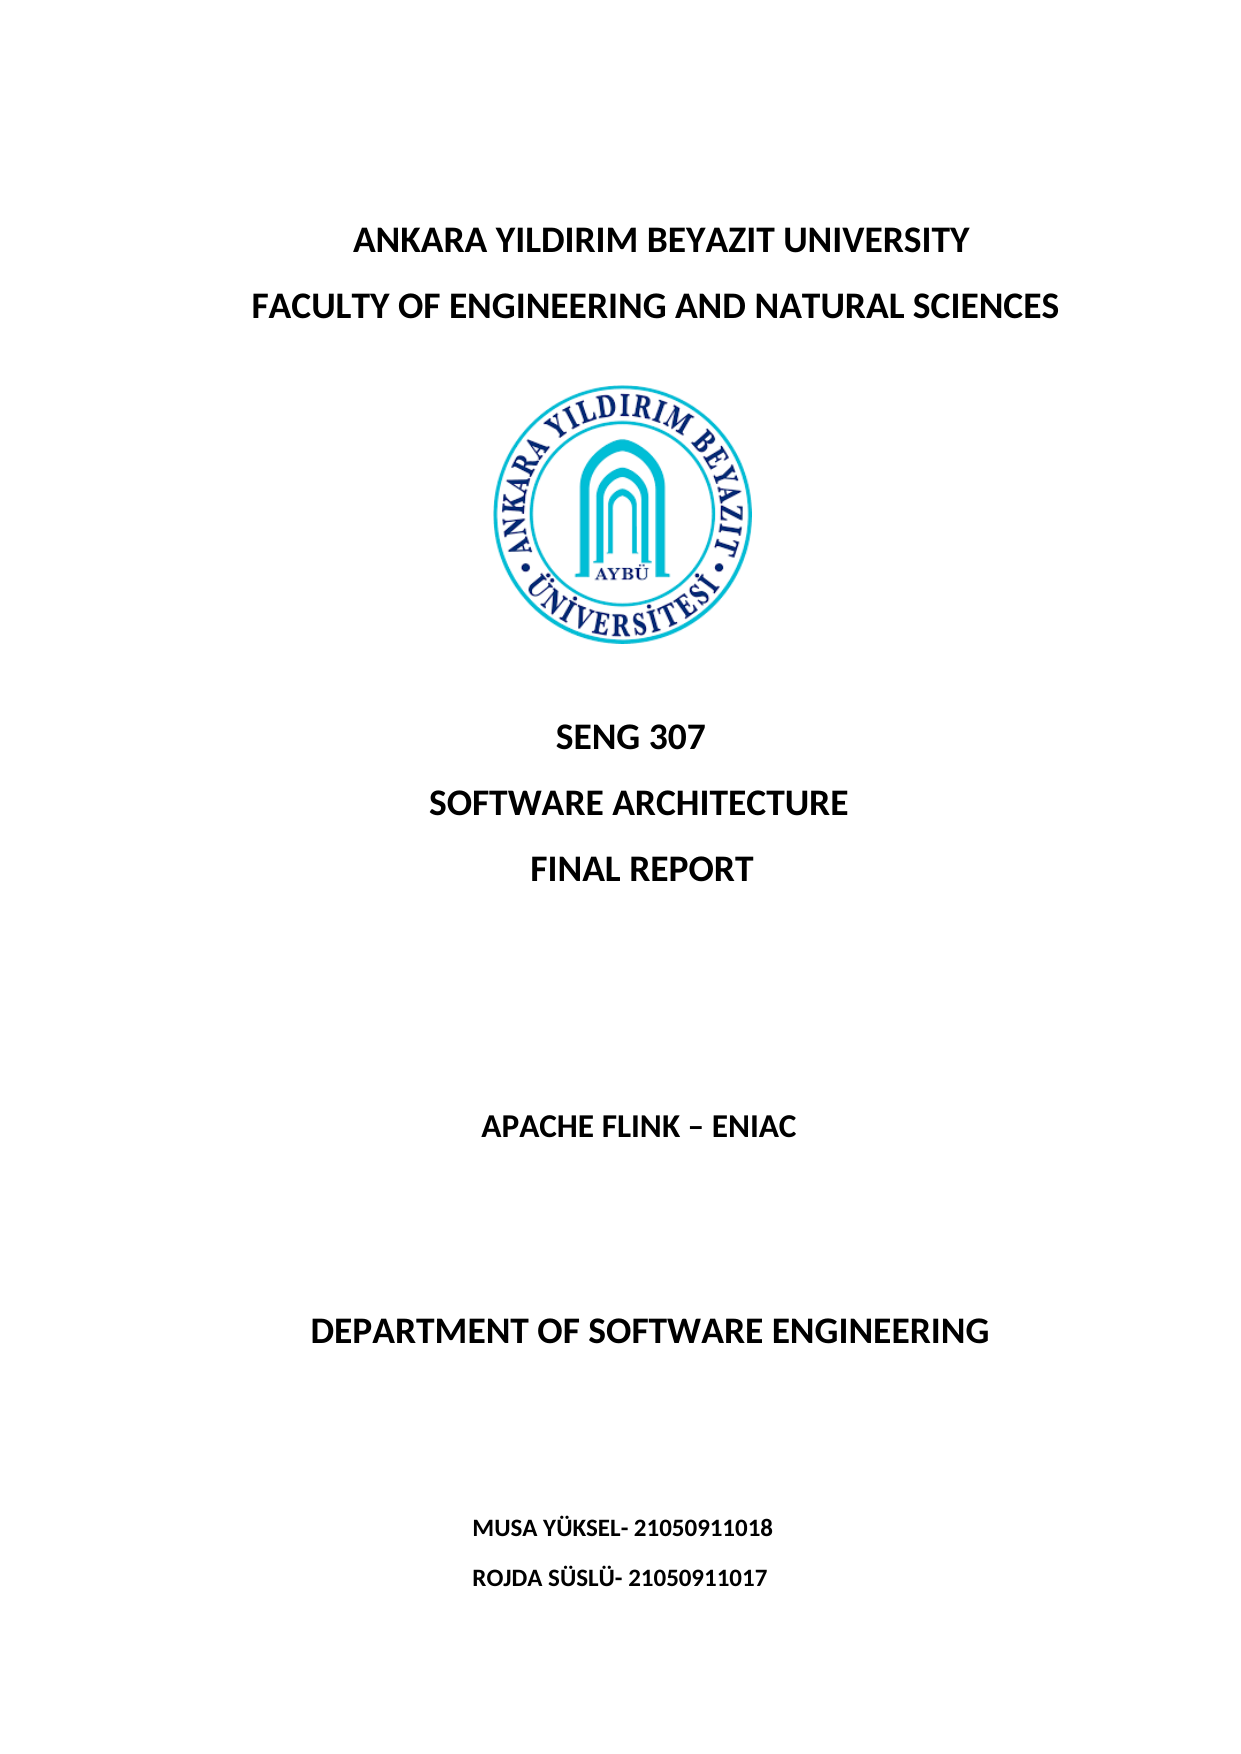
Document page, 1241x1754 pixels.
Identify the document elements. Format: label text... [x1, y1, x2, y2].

text ANKARA YILDIRIM BEYAZIT UNIVERSITY [150, 216, 1090, 262]
text DEPARTMENT OF SOFTWARE ENGINEERING [150, 1307, 1090, 1352]
text FINAL REPORT [150, 845, 1090, 891]
text FACULTY OF ENGINEERING AND NATURAL SCIENCES [150, 282, 1090, 328]
text SOFTWARE ARCHITECTURE [150, 779, 1090, 825]
text ROJDA SÜSLÜ- 21050911017 [150, 1562, 1090, 1592]
text APACHE FLINK – ENIAC [150, 1074, 1090, 1146]
text SENG 307 [150, 713, 1090, 759]
text MUSA YÜKSEL- 21050911018 [150, 1512, 1090, 1543]
picture [493, 385, 752, 644]
